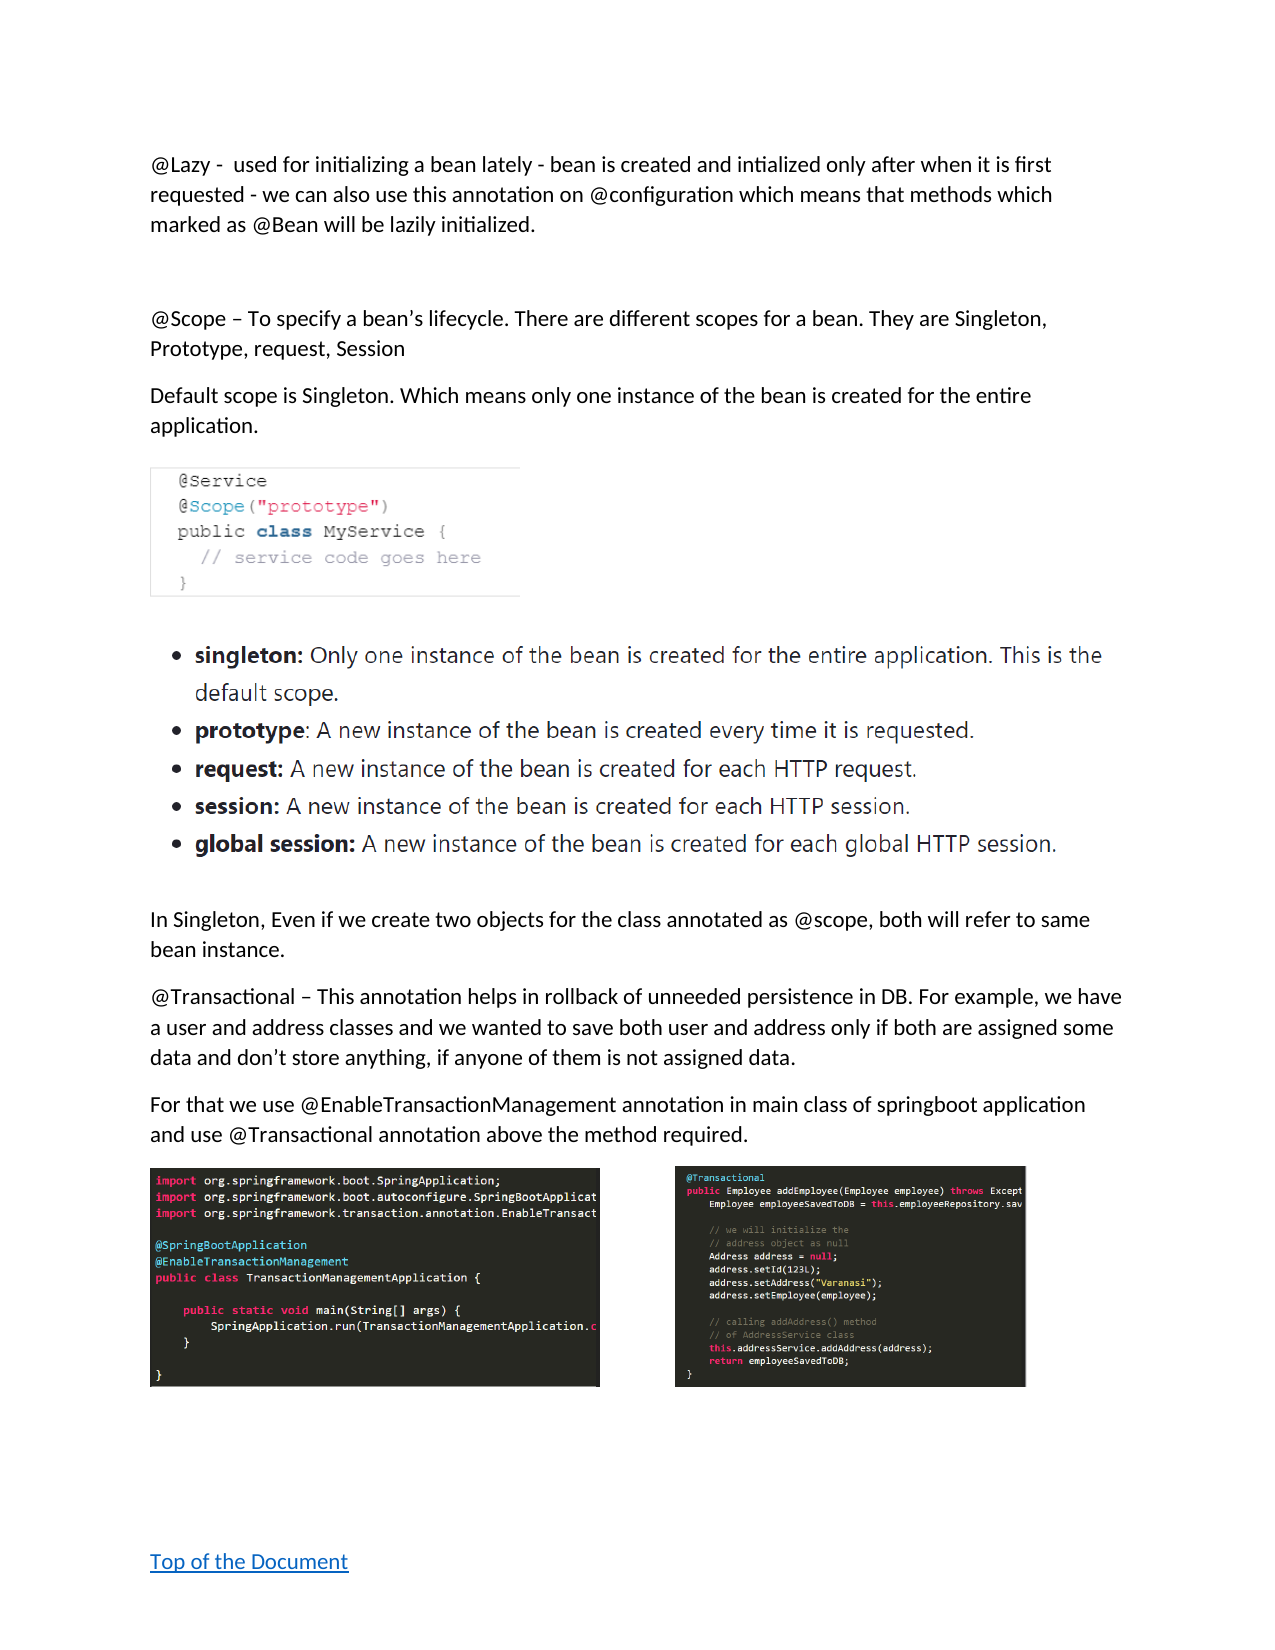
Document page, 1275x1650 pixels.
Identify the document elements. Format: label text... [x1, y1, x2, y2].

picture [150, 1168, 600, 1387]
text In Singleton, Even if we create two objects for the class annotated as @scope, both will refer to same bean instance. [150, 905, 1125, 964]
picture [150, 458, 520, 604]
text Default scope is Singleton. Which means only one instance of the bean is created for the entire application. [150, 381, 1125, 439]
text @Scope – To specify a bean’s lifecycle. There are different scopes for a bean. They are Singleton, Prototype, request, Session [150, 304, 1125, 362]
text For that we use @EnableTransactionManagement annotation in main class of springboot application and use @Transactional annotation above the method required. [150, 1090, 1125, 1148]
picture [150, 622, 1125, 887]
text @Lazy - used for initializing a bean lately - bean is created and intialized only after when it is first requested - we can also use this annotation on @configuration which means that methods which marked as @Bean will be lazily initialized. [150, 150, 1125, 238]
text @Transactional – This annotation helps in rollback of unneeded persistence in DB. For example, we have a user and address classes and we wanted to save both user and address only if both are assigned some data and don’t store anything, if anyone of them is not assigned data. [150, 982, 1125, 1071]
picture [675, 1166, 1027, 1387]
